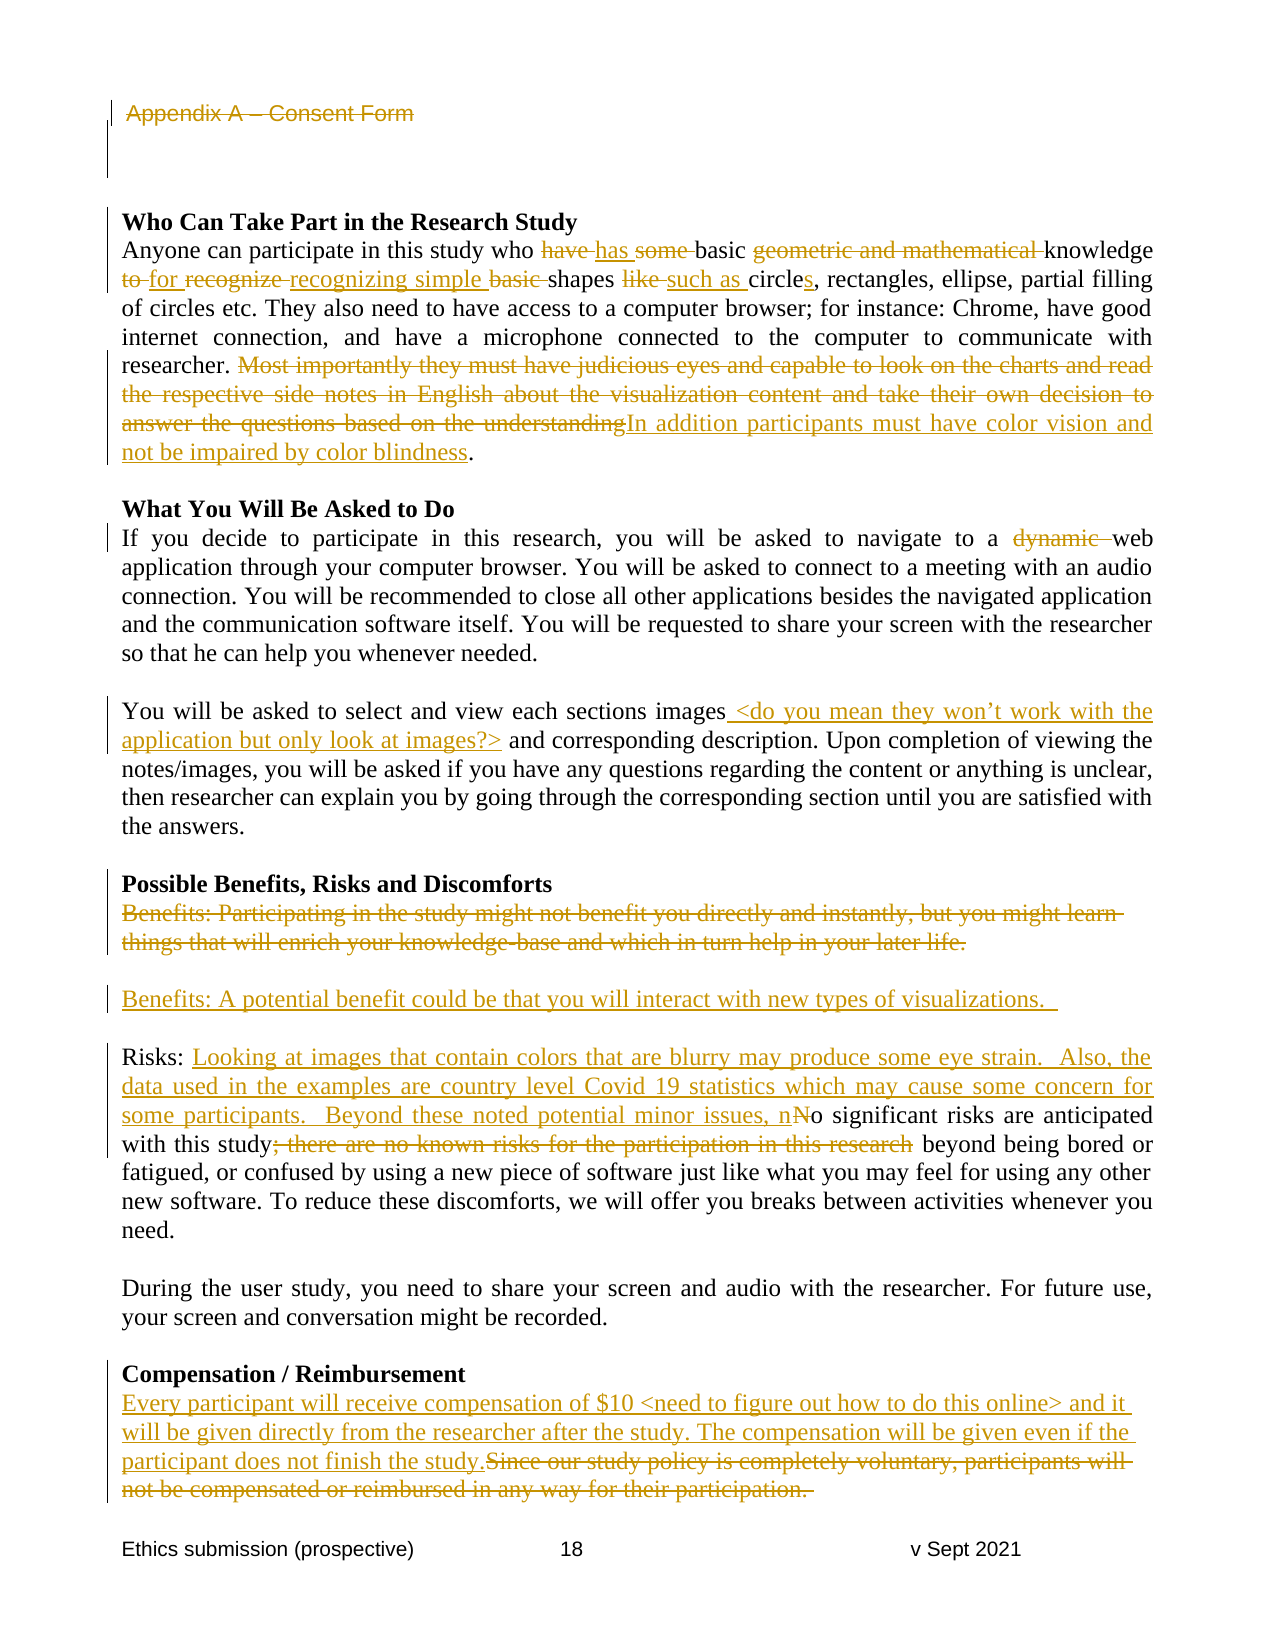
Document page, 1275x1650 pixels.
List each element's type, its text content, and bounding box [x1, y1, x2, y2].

text Compensation / Reimbursement [121, 1359, 1153, 1503]
text During the user study, you need to share your screen and audio with the researcher. For future use, your screen and conversation might be recorded. [121, 1273, 1153, 1330]
text What You Will Be Asked to Do If you decide to participate in this research, you will be asked to navigate to a web application through your computer browser. You will be asked to connect to a meeting with an audio connection. You will be recommended to close all other applications besides the navigated application and the communication software itself. You will be requested to share your screen with the researcher so that he can help you whenever needed. [121, 494, 1153, 667]
text You will be asked to select and view each sections images and corresponding description. Upon completion of viewing the notes/images, you will be asked if you have any questions regarding the content or anything is unclear, then researcher can explain you by going through the corresponding section until you are satisfied with the answers. [121, 696, 1153, 840]
text Who Can Take Part in the Research Study Anyone can participate in this study who basic knowledge shapes circle, rectangles, ellipse, partial filling of circles etc. They also need to have access to a computer browser; for instance: Chrome, have good internet connection, and have a microphone connected to the computer to communicate with researcher. . [121, 396, 1153, 465]
text Who Can Take Part in the Research Study Anyone can participate in this study who basic knowledge shapes circle, rectangles, ellipse, partial filling of circles etc. They also need to have access to a computer browser; for instance: Chrome, have good internet connection, and have a microphone connected to the computer to communicate with researcher. . [121, 207, 1153, 395]
text Risks: o significant risks are anticipated with this study beyond being bored or fatigued, or confused by using a new piece of software just like what you may feel for using any other new software. To reduce these discomforts, we will offer you breaks between activities whenever you need. [121, 1042, 1153, 1096]
text Risks: o significant risks are anticipated with this study beyond being bored or fatigued, or confused by using a new piece of software just like what you may feel for using any other new software. To reduce these discomforts, we will offer you breaks between activities whenever you need. [121, 1097, 1153, 1244]
text Possible Benefits, Risks and Discomforts [121, 869, 1153, 955]
